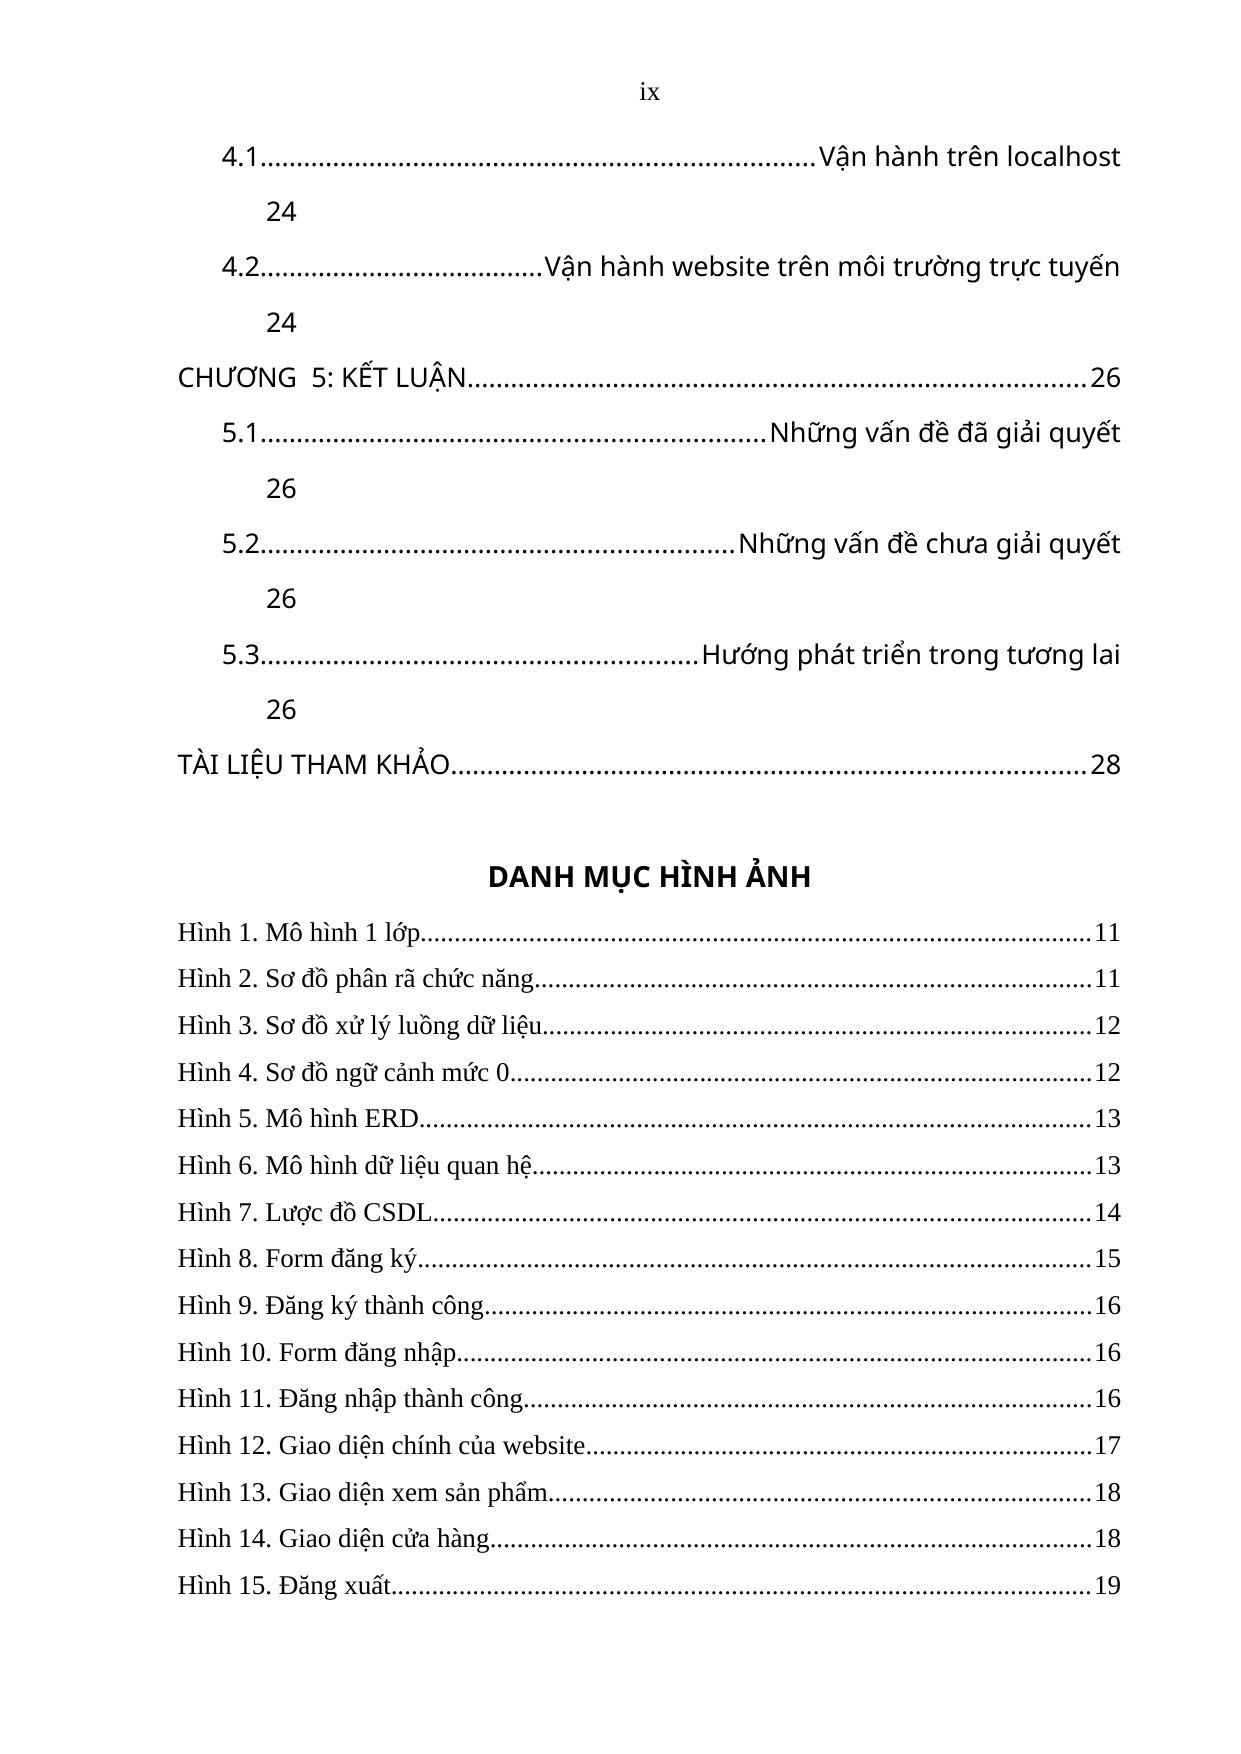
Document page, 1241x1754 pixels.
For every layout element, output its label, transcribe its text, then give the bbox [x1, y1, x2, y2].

text 5.1. Những vấn đề đã giải quyết 26 [222, 414, 1122, 506]
text Hình 11. Đăng nhập thành công 16 [177, 1382, 1122, 1414]
text Hình 7. Lược đồ CSDL 14 [177, 1196, 1122, 1227]
text Hình 8. Form đăng ký 15 [177, 1242, 1122, 1274]
text 5.2. Những vấn đề chưa giải quyết 26 [222, 524, 1122, 617]
text Hình 13. Giao diện xem sản phẩm 18 [177, 1476, 1122, 1507]
subtitle DANH MỤC HÌNH ẢNH [177, 856, 1122, 896]
text Hình 15. Đăng xuất 19 [177, 1569, 1122, 1600]
text Hình 3. Sơ đồ xử lý luồng dữ liệu 12 [177, 1009, 1122, 1040]
text TÀI LIỆU THAM KHẢO 28 [177, 746, 1122, 783]
text Hình 6. Mô hình dữ liệu quan hệ 13 [177, 1149, 1122, 1180]
text Hình 1. Mô hình 1 lớp 11 [177, 916, 1122, 947]
text Hình 9. Đăng ký thành công 16 [177, 1289, 1122, 1320]
text CHƯƠNG 5: KẾT LUẬN 26 [177, 358, 1122, 395]
text Hình 2. Sơ đồ phân rã chức năng 11 [177, 962, 1122, 994]
text Hình 4. Sơ đồ ngữ cảnh mức 0 12 [177, 1056, 1122, 1087]
text 5.3. Hướng phát triển trong tương lai 26 [222, 635, 1122, 727]
text Hình 12. Giao diện chính của website 17 [177, 1429, 1122, 1460]
text Hình 10. Form đăng nhập 16 [177, 1336, 1122, 1367]
text Hình 5. Mô hình ERD 13 [177, 1102, 1122, 1134]
text 4.1. Vận hành trên localhost 24 [222, 137, 1122, 229]
text Hình 14. Giao diện cửa hàng 18 [177, 1522, 1122, 1554]
text 4.2. Vận hành website trên môi trường trực tuyến 24 [222, 248, 1122, 340]
